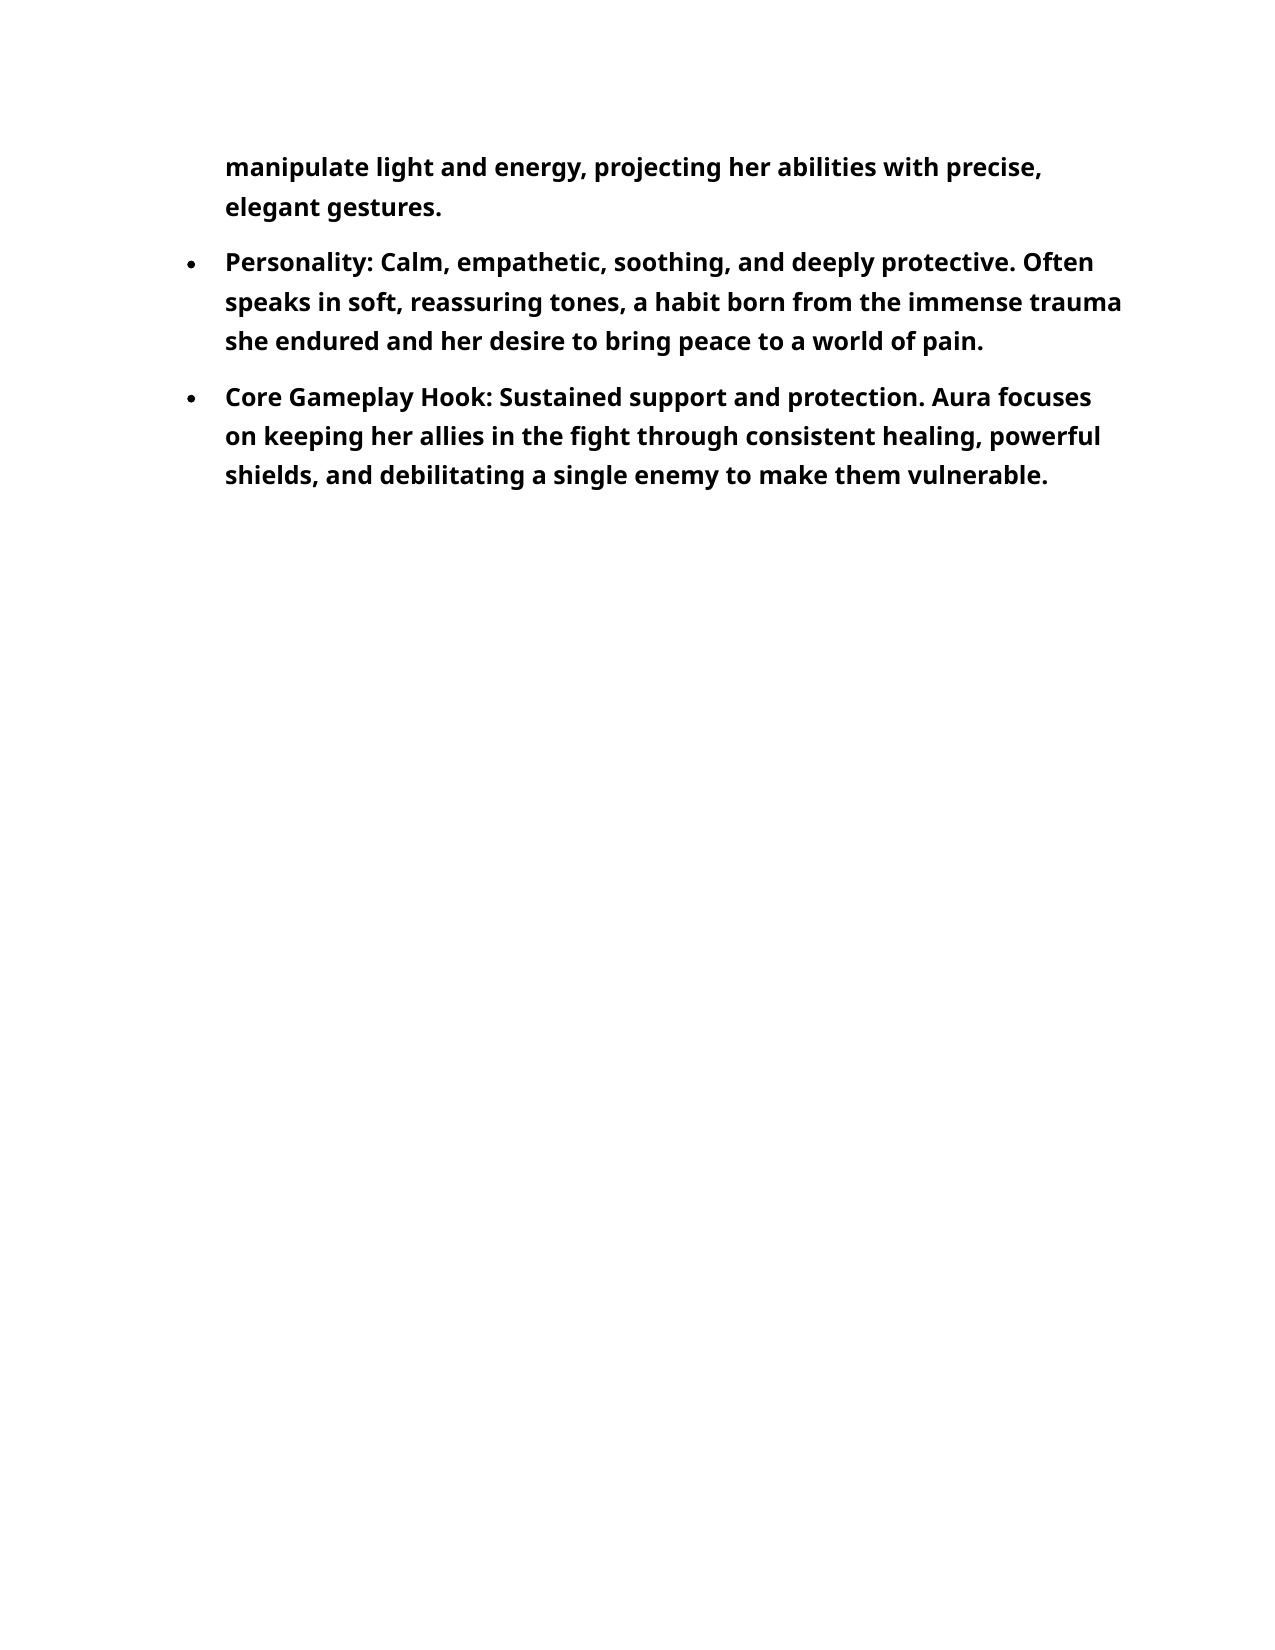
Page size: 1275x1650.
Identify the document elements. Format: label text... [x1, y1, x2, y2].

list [187, 150, 1125, 223]
list Personality: Calm, empathetic, soothing, and deeply protective. Often speaks in soft, reassuring tones, a habit born from the immense trauma she endured and her desire to bring peace to a world of pain. [187, 245, 1125, 357]
list Core Gameplay Hook: Sustained support and protection. Aura focuses on keeping her allies in the fight through consistent healing, powerful shields, and debilitating a single enemy to make them vulnerable. [187, 379, 1125, 492]
